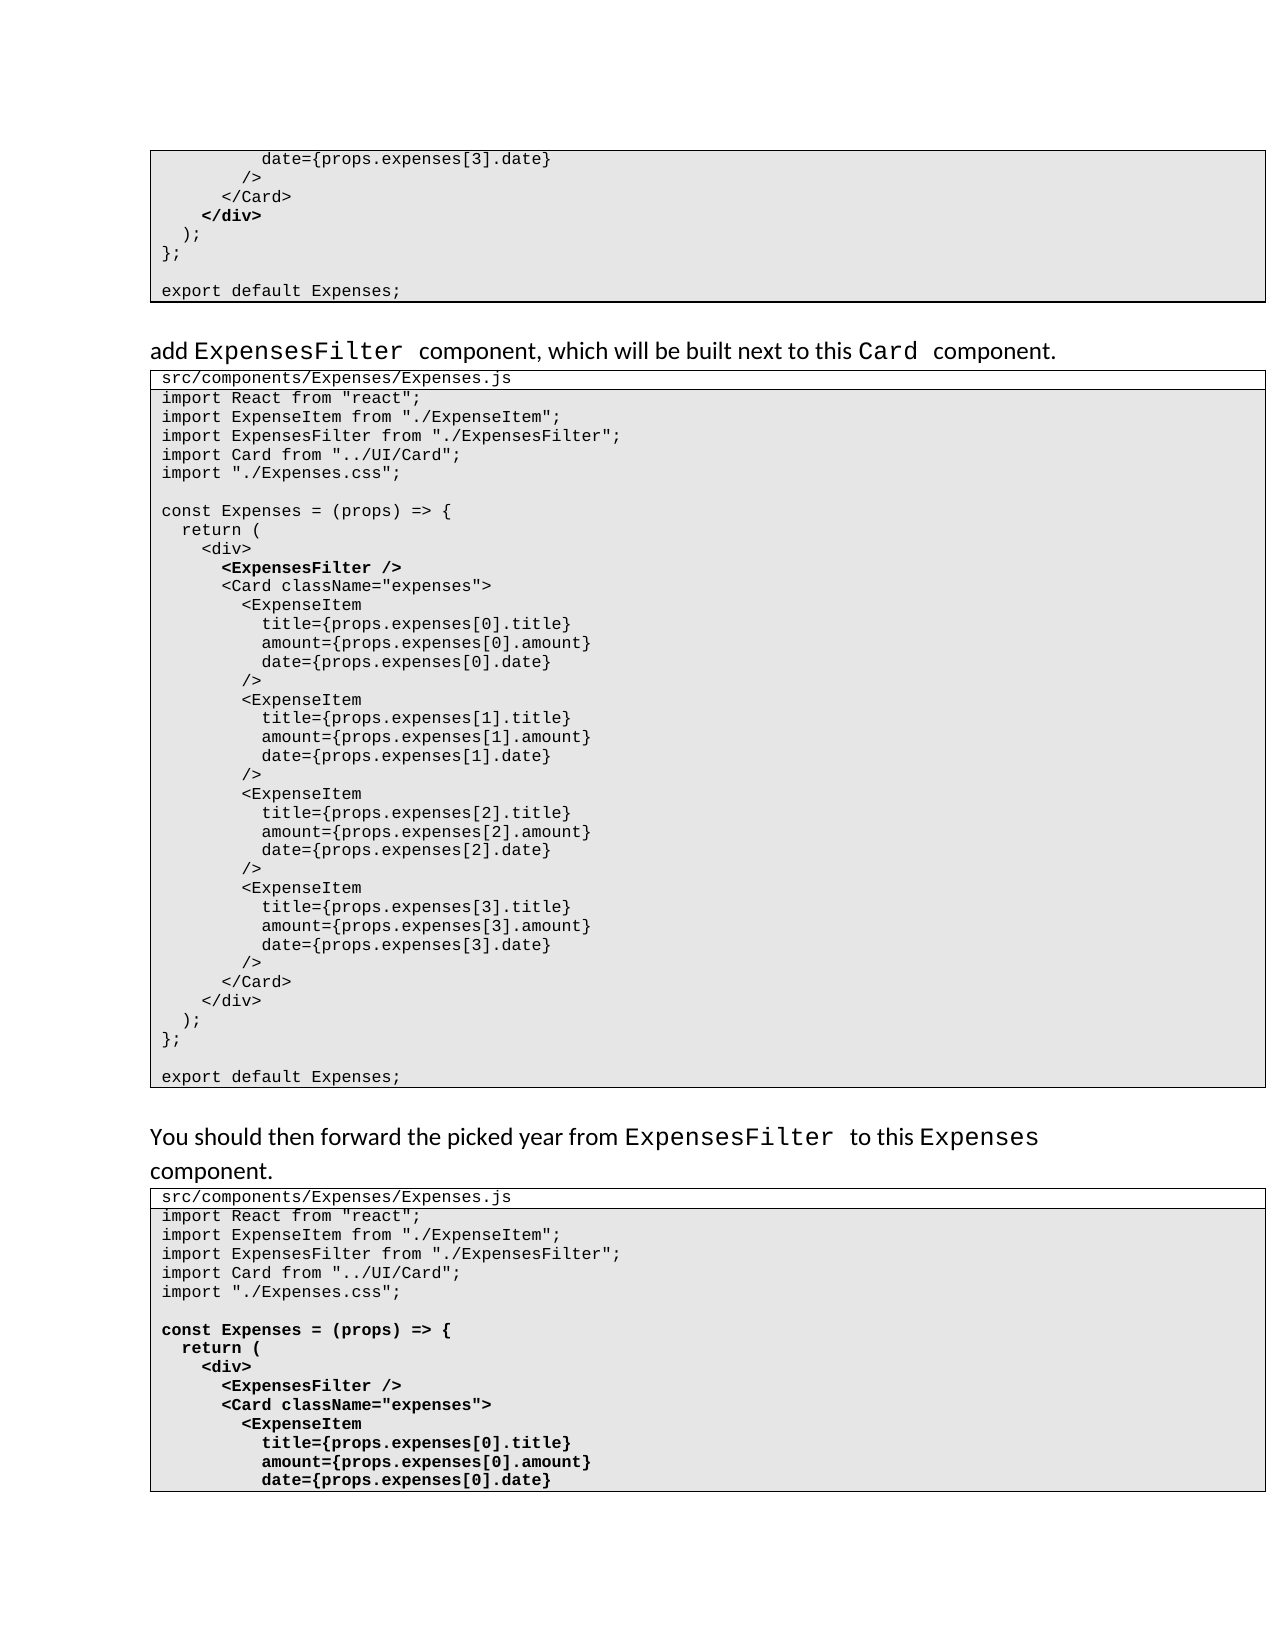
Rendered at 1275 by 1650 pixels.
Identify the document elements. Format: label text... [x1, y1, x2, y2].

table_header src/components/Expenses/Expenses.js [151, 371, 1265, 389]
text add ExpensesFilter component, which will be built next to this Card component. [150, 335, 1125, 367]
text You should then forward the picked year from ExpensesFilter to this Expenses component. [150, 1121, 1125, 1186]
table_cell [151, 151, 1265, 301]
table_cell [151, 1209, 1265, 1491]
table_header src/components/Expenses/Expenses.js [151, 1189, 1265, 1207]
